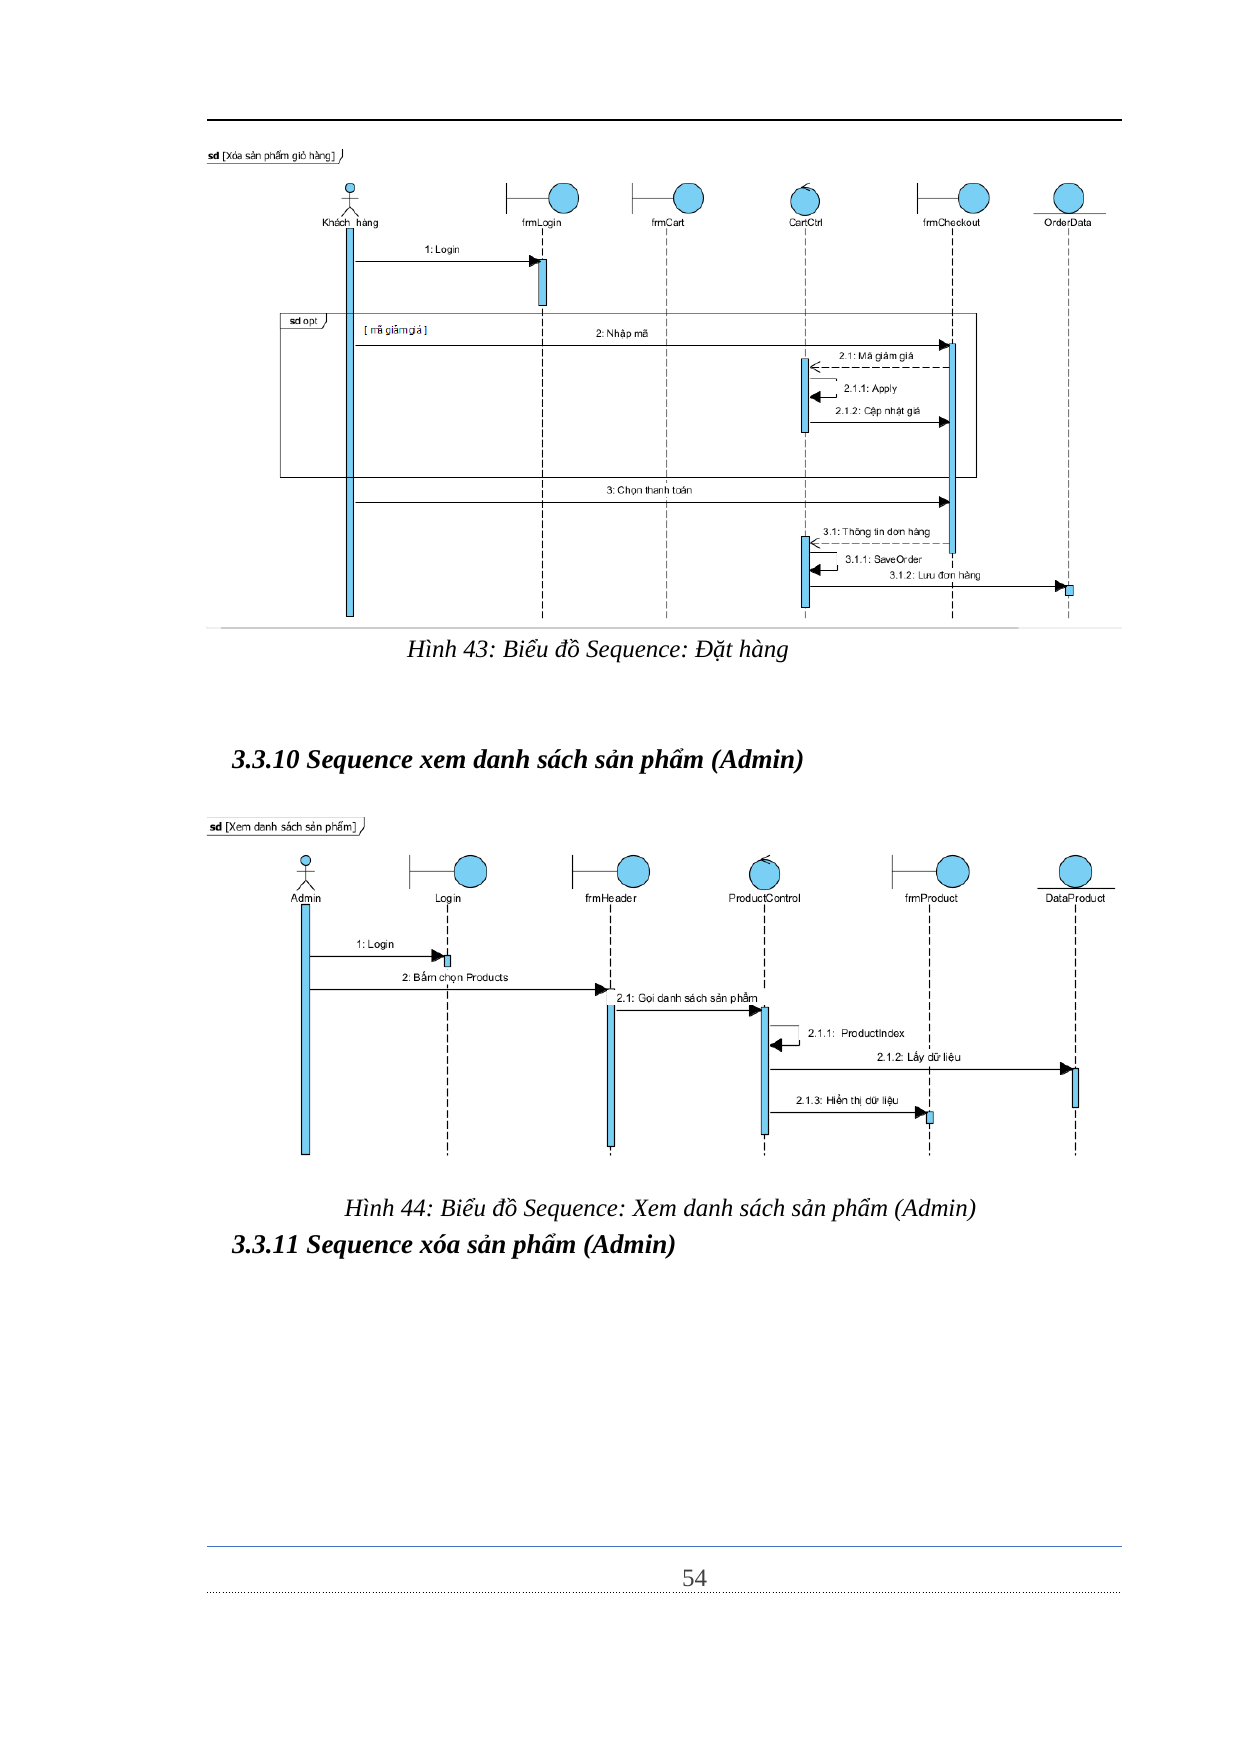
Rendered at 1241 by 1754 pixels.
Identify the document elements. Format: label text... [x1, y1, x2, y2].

subtitle 3.3.11 Sequence xóa sản phẩm (Admin) [232, 1228, 1122, 1259]
text Hình 44: Biểu đồ Sequence: Xem danh sách sản phẩm (Admin) [207, 1193, 1122, 1222]
subtitle 3.3.10 Sequence xem danh sách sản phẩm (Admin) [232, 743, 1122, 774]
picture [206, 149, 1123, 629]
text Hình 43: Biểu đồ Sequence: Đặt hàng [207, 634, 1122, 663]
picture [206, 817, 1123, 1188]
